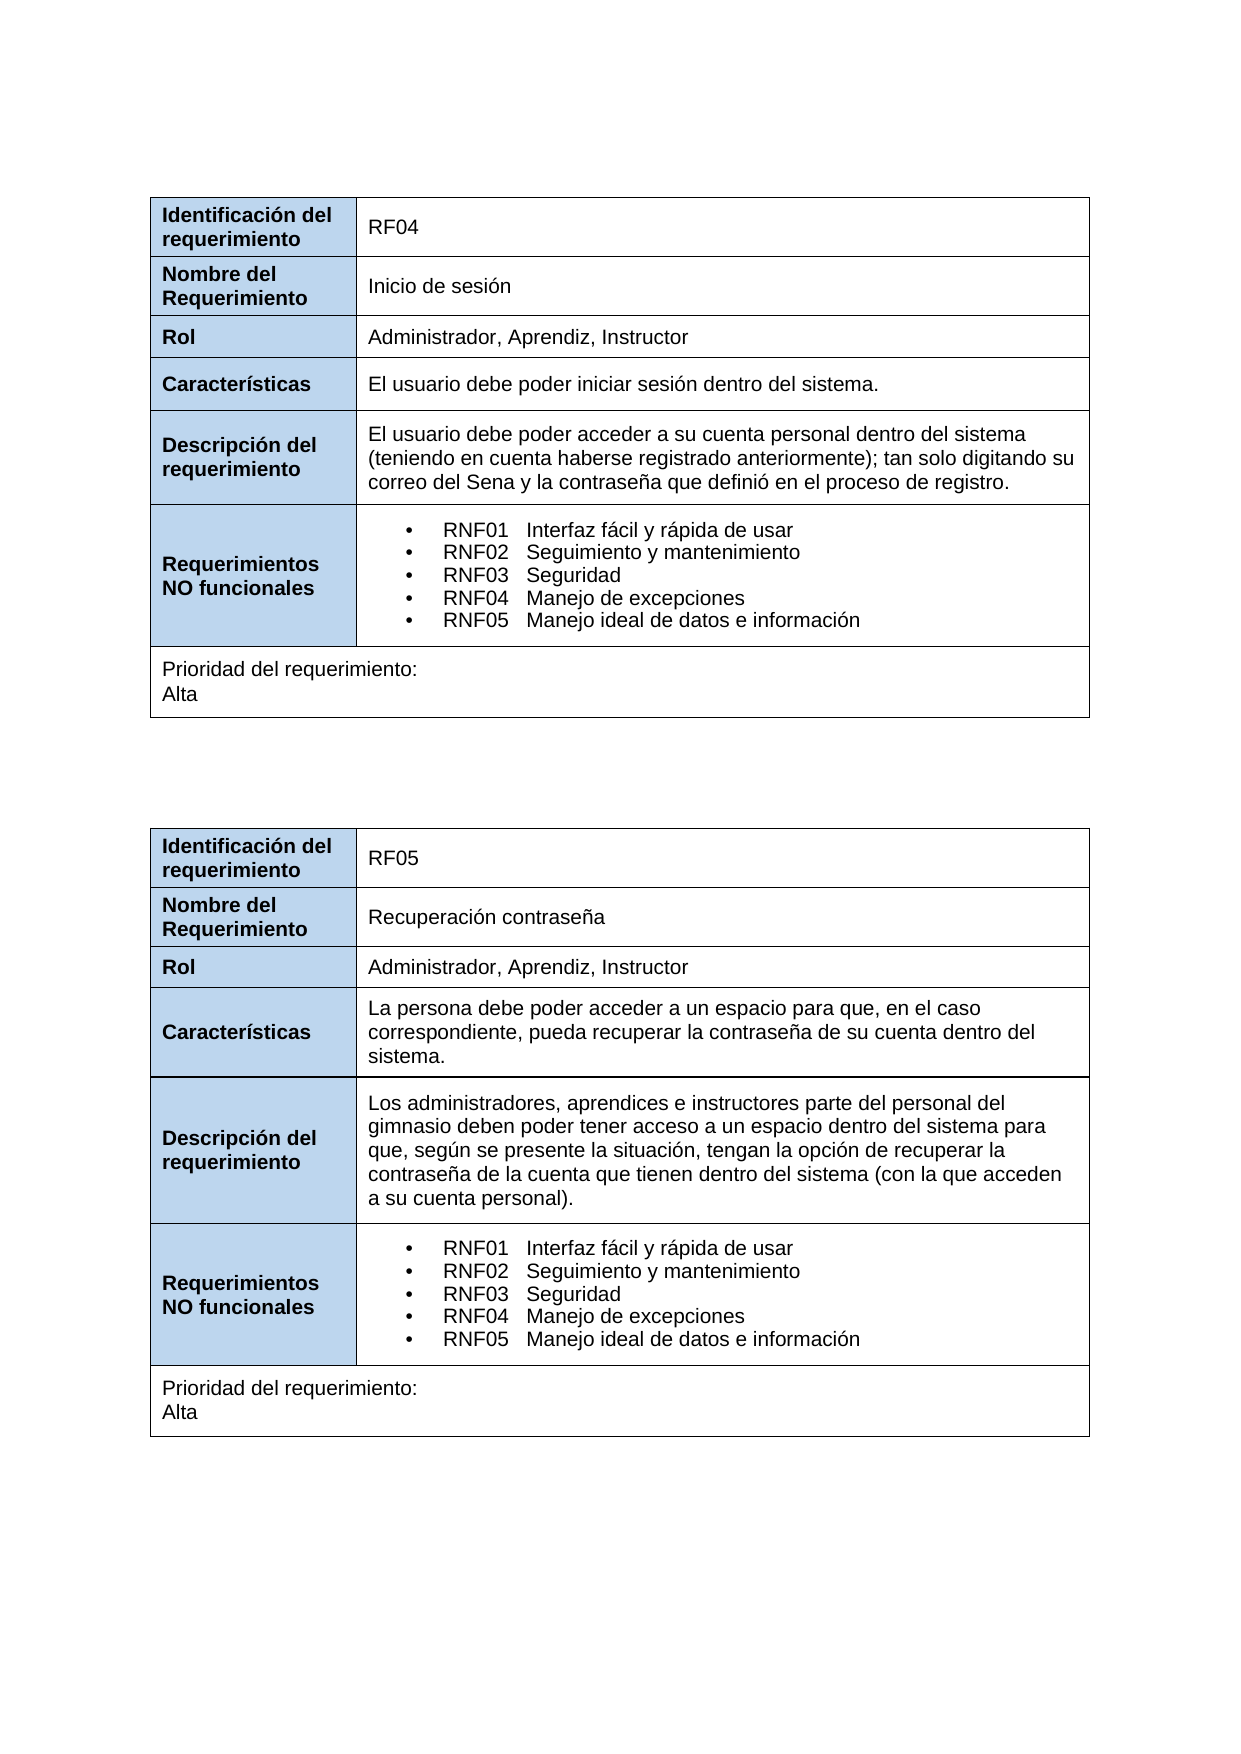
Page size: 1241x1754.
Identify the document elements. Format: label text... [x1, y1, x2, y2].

table_cell Rol [151, 947, 356, 987]
table_header RF05 [357, 829, 1089, 887]
table_cell Administrador, Aprendiz, Instructor [357, 947, 1089, 987]
table_cell Descripción del requerimiento [151, 1078, 356, 1223]
table_cell Requerimientos NO funcionales [151, 505, 356, 646]
table_cell Rol [151, 316, 356, 357]
table_header Identificación del requerimiento [151, 198, 356, 256]
table_cell El usuario debe poder iniciar sesión dentro del sistema. [357, 358, 1089, 410]
table_cell Descripción del requerimiento [151, 411, 356, 504]
table_cell Características [151, 988, 356, 1076]
table_cell El usuario debe poder acceder a su cuenta personal dentro del sistema (teniendo en cuenta haberse registrado anteriormente); tan solo digitando su correo del Sena y la contraseña que definió en el proceso de registro. [357, 411, 1089, 504]
table_cell La persona debe poder acceder a un espacio para que, en el caso correspondiente, pueda recuperar la contraseña de su cuenta dentro del sistema. [357, 988, 1089, 1076]
table_header Identificación del requerimiento [151, 829, 356, 887]
table_cell Recuperación contraseña [357, 888, 1089, 946]
table_cell Prioridad del requerimiento: Alta [151, 1366, 1089, 1436]
table_cell Los administradores, aprendices e instructores parte del personal del gimnasio deben poder tener acceso a un espacio dentro del sistema para que, según se presente la situación, tengan la opción de recuperar la contraseña de la cuenta que tienen dentro del sistema (con la que acceden a su cuenta personal). [357, 1078, 1089, 1223]
table_cell Requerimientos NO funcionales [151, 1224, 356, 1365]
table_cell Nombre del Requerimiento [151, 257, 356, 315]
table_cell Prioridad del requerimiento: Alta [151, 647, 1089, 717]
table_cell Nombre del Requerimiento [151, 888, 356, 946]
table_header RF04 [357, 198, 1089, 256]
table_cell Inicio de sesión [357, 257, 1089, 315]
table_cell Características [151, 358, 356, 410]
table_cell Administrador, Aprendiz, Instructor [357, 316, 1089, 357]
